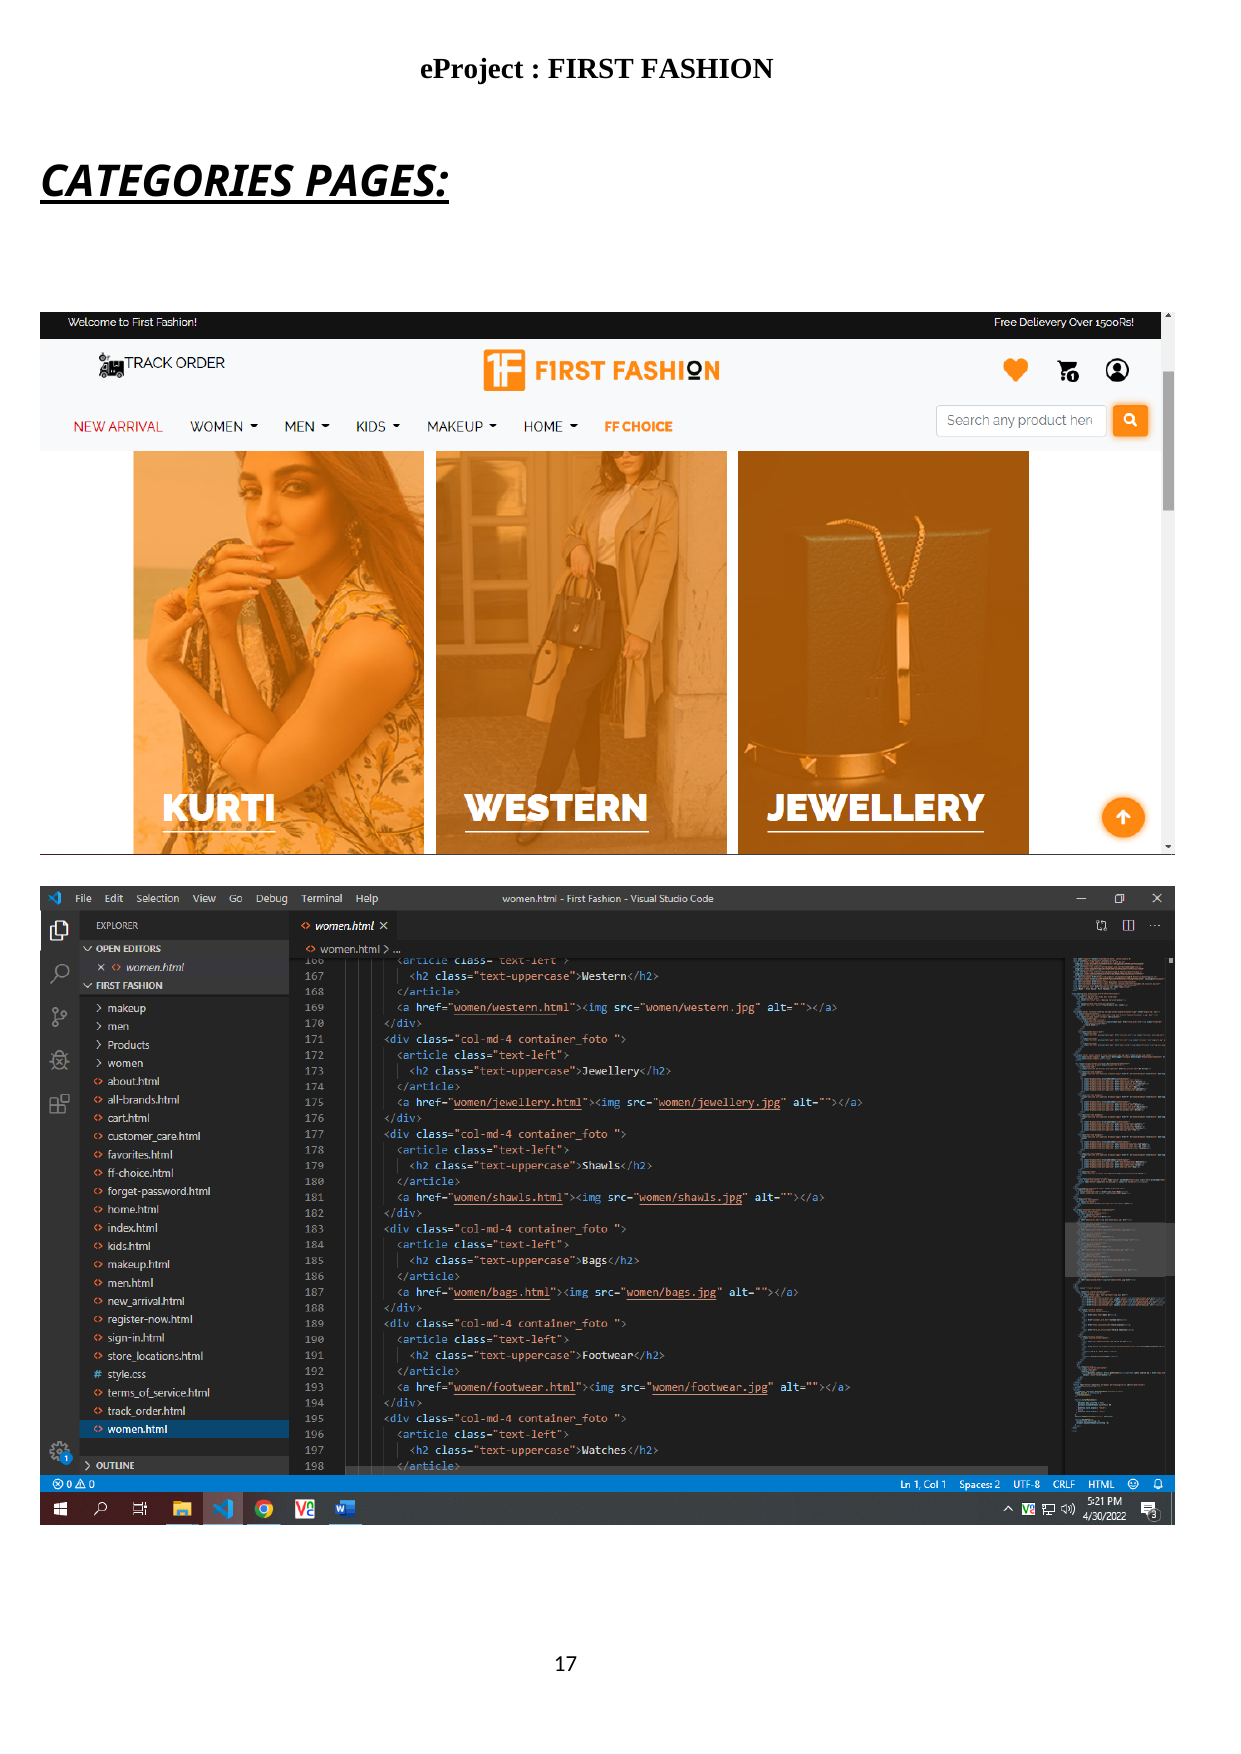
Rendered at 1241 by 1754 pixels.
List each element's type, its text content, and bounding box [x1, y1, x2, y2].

picture [40, 886, 1175, 1525]
text CATEGORIES PAGES: [40, 150, 1172, 209]
picture [40, 312, 1175, 855]
